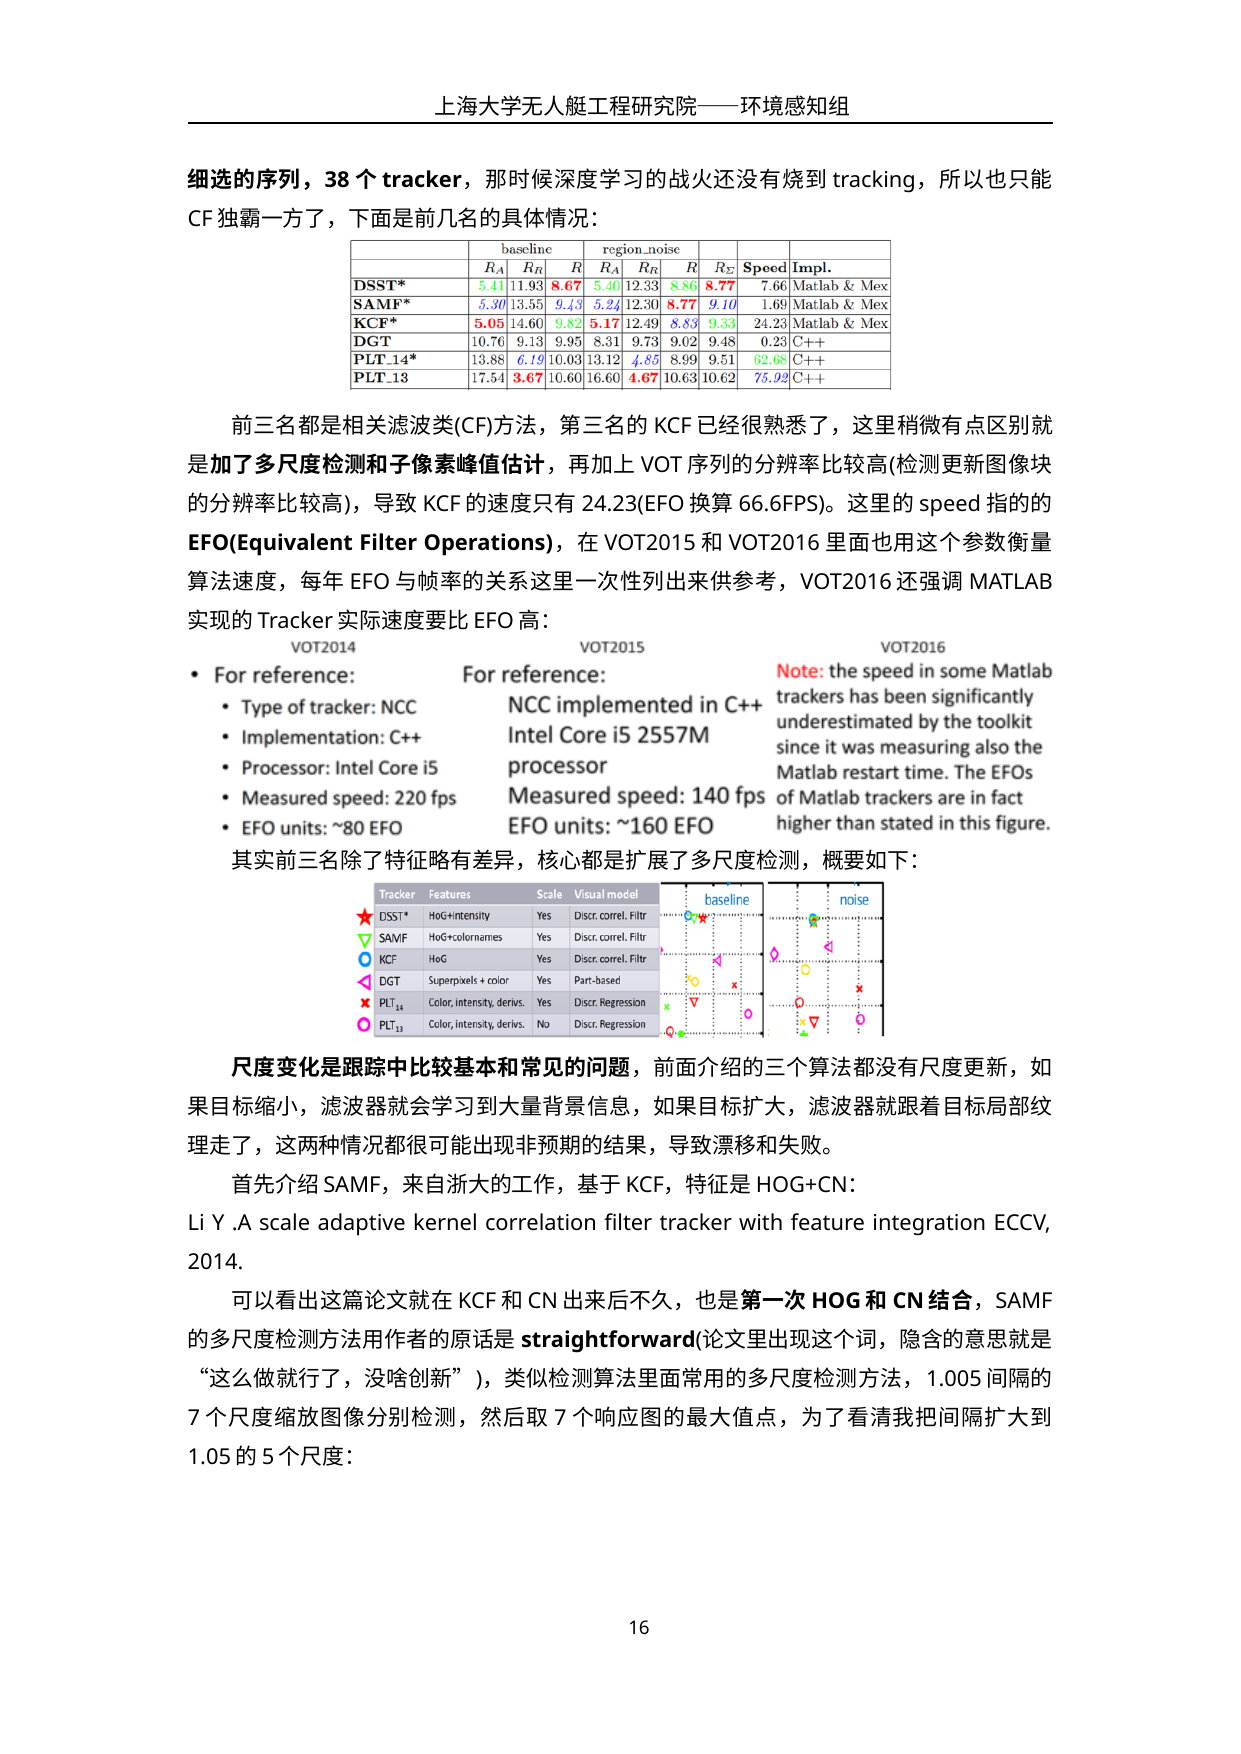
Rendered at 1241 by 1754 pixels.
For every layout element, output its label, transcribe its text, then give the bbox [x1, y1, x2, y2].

text 尺度变化是跟踪中比较基本和常见的问题，前面介绍的三个算法都没有尺度更新，如果目标缩小，滤波器就会学习到大量背景信息，如果目标扩大，滤波器就跟着目标局部纹理走了，这两种情况都很可能出现非预期的结果，导致漂移和失败。 [187, 1050, 1053, 1160]
picture [187, 641, 1053, 836]
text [187, 162, 1053, 233]
text 可以看出这篇论文就在KCF和CN出来后不久，也是第一次HOG和CN结合，SAMF的多尺度检测方法用作者的原话是straightforward(论文里出现这个词，隐含的意思就是“这么做就行了，没啥创新”)，类似检测算法里面常用的多尺度检测方法，1.005间隔的7个尺度缩放图像分别检测，然后取7个响应图的最大值点，为了看清我把间隔扩大到1.05的5个尺度： [187, 1283, 1053, 1471]
picture [348, 239, 892, 390]
picture [355, 881, 885, 1038]
text 其实前三名除了特征略有差异，核心都是扩展了多尺度检测，概要如下： [187, 843, 1053, 875]
text 首先介绍SAMF，来自浙大的工作，基于KCF，特征是HOG+CN： [187, 1167, 1053, 1199]
text Li Y .A scale adaptive kernel correlation filter tracker with feature integration ECCV, 2014. [187, 1206, 1053, 1277]
text 前三名都是相关滤波类(CF)方法，第三名的KCF已经很熟悉了，这里稍微有点区别就是加了多尺度检测和子像素峰值估计，再加上VOT序列的分辨率比较高(检测更新图像块的分辨率比较高)，导致KCF的速度只有24.23(EFO换算66.6FPS)。这里的speed指的的EFO(Equivalent Filter Operations)，在VOT2015和VOT2016里面也用这个参数衡量算法速度，每年EFO与帧率的关系这里一次性列出来供参考，VOT2016还强调MATLAB实现的Tracker实际速度要比EFO高： [187, 408, 1053, 636]
